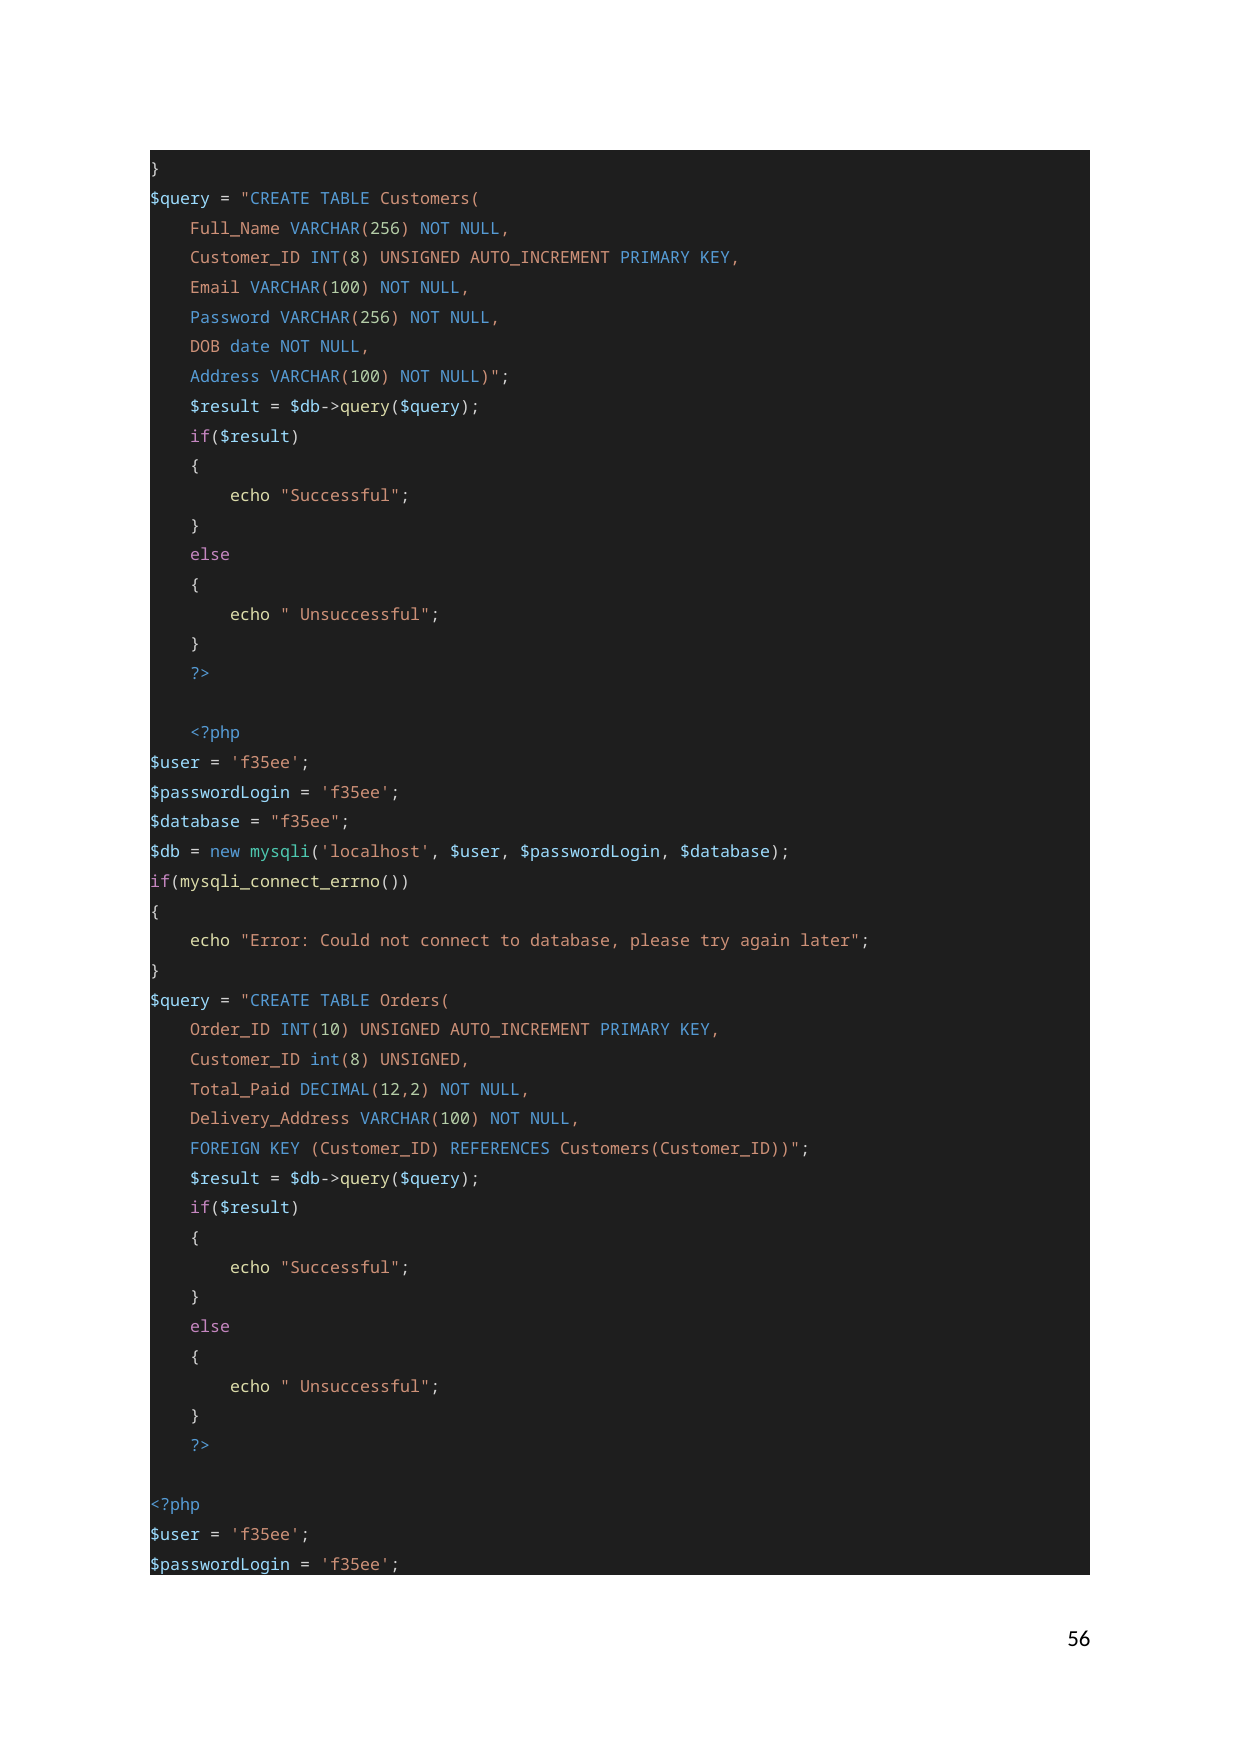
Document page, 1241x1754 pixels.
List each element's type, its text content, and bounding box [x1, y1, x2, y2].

text $passwordLogin = 'f35ee'; [150, 773, 1090, 803]
text <?php [150, 714, 1090, 744]
text <?php [150, 1486, 1090, 1516]
text $query = "CREATE TABLE Orders( [150, 981, 1090, 1011]
text echo "Successful"; [150, 1248, 1090, 1278]
text $db = new mysqli('localhost', $user, $passwordLogin, $database); [150, 833, 1090, 862]
text { [150, 566, 1090, 595]
text echo " Unsuccessful"; [150, 595, 1090, 625]
text { [150, 447, 1090, 477]
text $database = "f35ee"; [150, 803, 1090, 833]
text } [150, 1397, 1090, 1427]
text else [150, 1308, 1090, 1337]
text if($result) [150, 417, 1090, 447]
text } [150, 150, 1090, 180]
text { [150, 892, 1090, 922]
text { [150, 1337, 1090, 1367]
text if($result) [150, 1189, 1090, 1219]
text echo "Error: Could not connect to database, please try again later"; [150, 922, 1090, 952]
text Total_Paid DECIMAL(12,2) NOT NULL, [150, 1070, 1090, 1100]
text if(mysqli_connect_errno()) [150, 862, 1090, 892]
text $query = "CREATE TABLE Customers( [150, 180, 1090, 209]
text } [150, 625, 1090, 655]
text Customer_ID INT(8) UNSIGNED AUTO_INCREMENT PRIMARY KEY, [150, 239, 1090, 269]
text $result = $db->query($query); [150, 1159, 1090, 1189]
text else [150, 536, 1090, 566]
text } [150, 1278, 1090, 1308]
text Password VARCHAR(256) NOT NULL, [150, 298, 1090, 328]
text Customer_ID int(8) UNSIGNED, [150, 1041, 1090, 1070]
text $result = $db->query($query); [150, 387, 1090, 417]
text Address VARCHAR(100) NOT NULL)"; [150, 358, 1090, 387]
text ?> [150, 655, 1090, 684]
text $user = 'f35ee'; [150, 1516, 1090, 1545]
text Full_Name VARCHAR(256) NOT NULL, [150, 209, 1090, 239]
text echo "Successful"; [150, 477, 1090, 506]
text FOREIGN KEY (Customer_ID) REFERENCES Customers(Customer_ID))"; [150, 1130, 1090, 1159]
text Delivery_Address VARCHAR(100) NOT NULL, [150, 1100, 1090, 1130]
text $user = 'f35ee'; [150, 744, 1090, 773]
text } [150, 506, 1090, 536]
text } [150, 952, 1090, 981]
text Email VARCHAR(100) NOT NULL, [150, 269, 1090, 298]
text $passwordLogin = 'f35ee'; [150, 1545, 1090, 1575]
text DOB date NOT NULL, [150, 328, 1090, 358]
text { [150, 1219, 1090, 1248]
text Order_ID INT(10) UNSIGNED AUTO_INCREMENT PRIMARY KEY, [150, 1011, 1090, 1041]
text ?> [150, 1427, 1090, 1456]
text echo " Unsuccessful"; [150, 1367, 1090, 1397]
